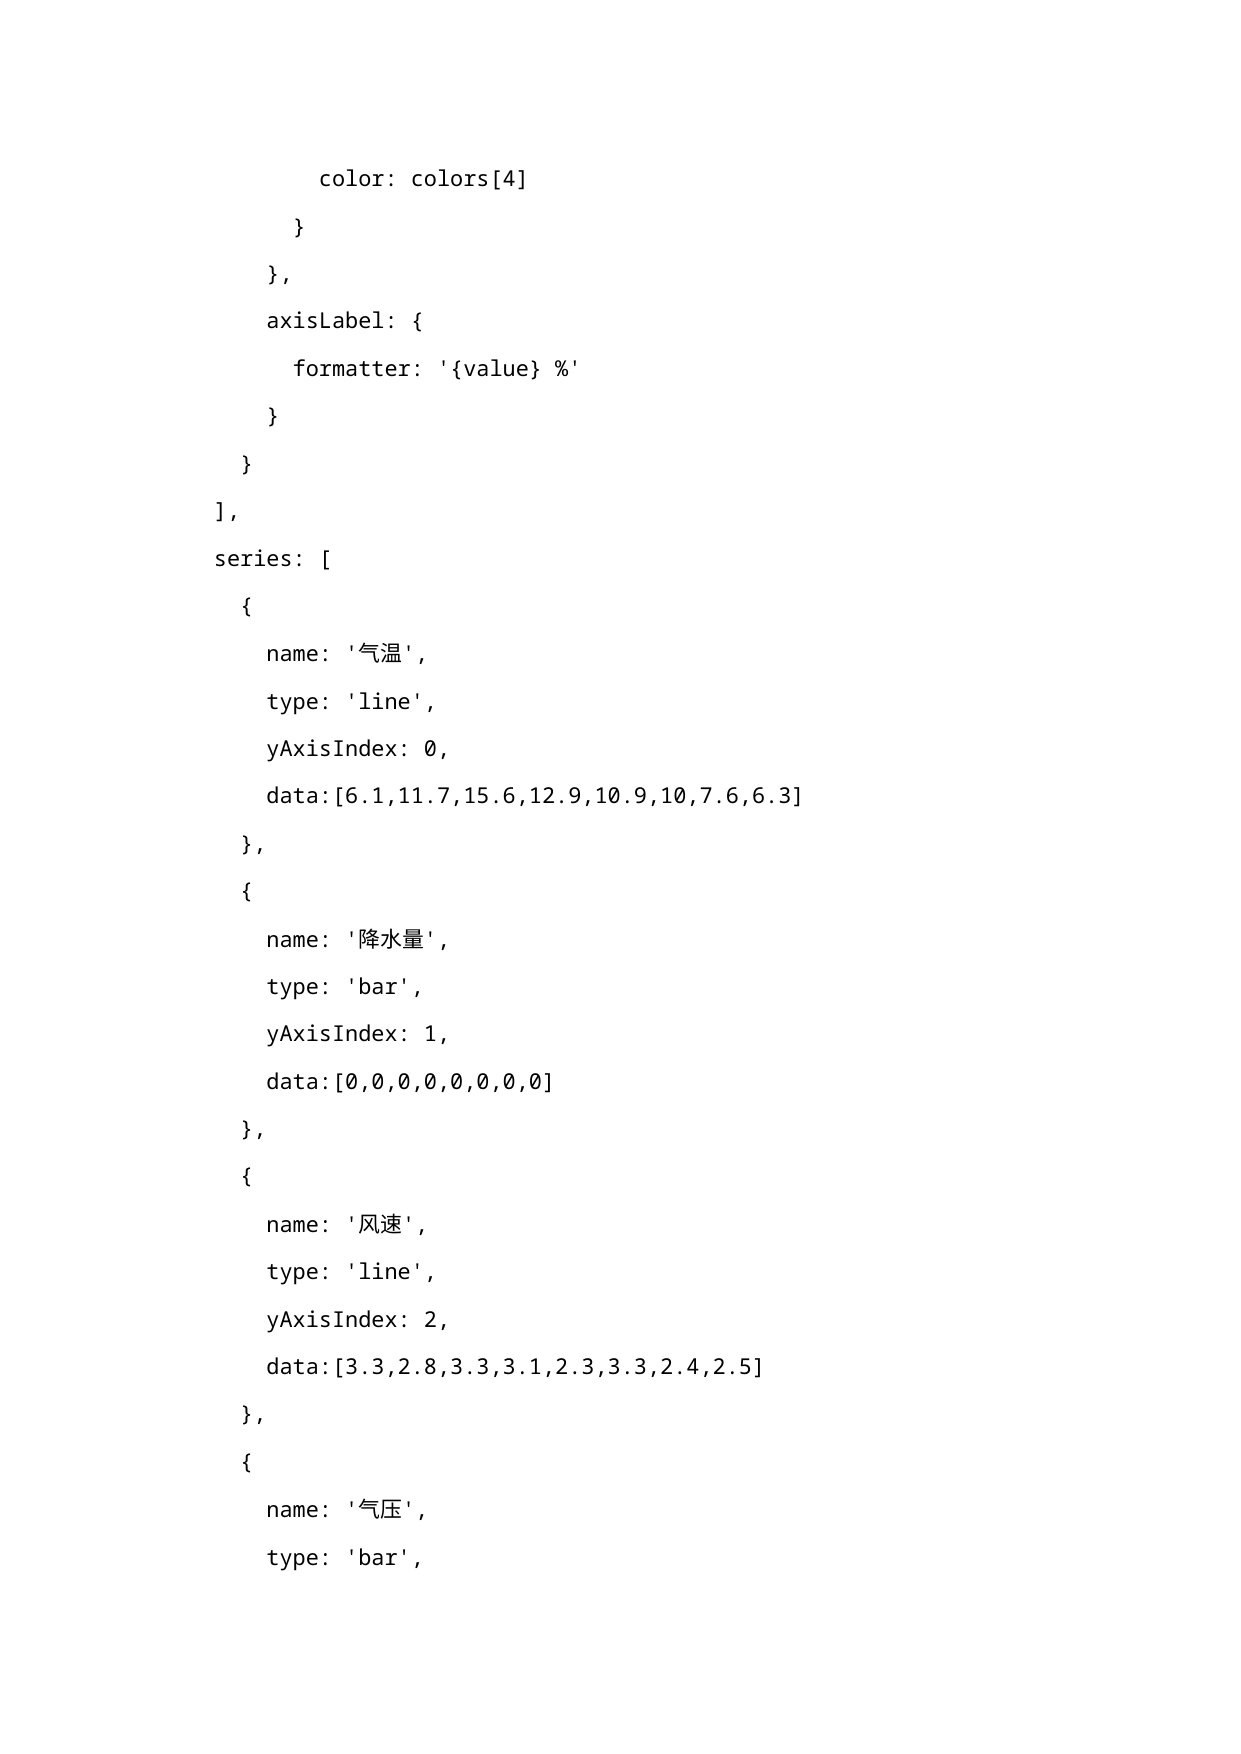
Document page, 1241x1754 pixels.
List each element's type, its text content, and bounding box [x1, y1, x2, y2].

list type: 'line', [187, 684, 1053, 717]
list { [187, 588, 1053, 621]
list name: '风速', [187, 1207, 1053, 1239]
list { [187, 1444, 1053, 1477]
list yAxisIndex: 2, [187, 1302, 1053, 1335]
list } [187, 209, 1053, 242]
list axisLabel: { [187, 304, 1053, 337]
list type: 'line', [187, 1255, 1053, 1287]
list }, [187, 1397, 1053, 1429]
list } [187, 399, 1053, 431]
list }, [187, 1112, 1053, 1144]
list ], [187, 494, 1053, 526]
list { [187, 1159, 1053, 1192]
list color: colors[4] [187, 162, 1053, 194]
list name: '气压', [187, 1492, 1053, 1524]
list } [187, 446, 1053, 479]
list data:[3.3,2.8,3.3,3.1,2.3,3.3,2.4,2.5] [187, 1350, 1053, 1382]
list { [187, 874, 1053, 906]
list type: 'bar', [187, 1540, 1053, 1573]
list series: [ [187, 541, 1053, 574]
list name: '降水量', [187, 921, 1053, 954]
list yAxisIndex: 1, [187, 1017, 1053, 1049]
list }, [187, 257, 1053, 289]
list yAxisIndex: 0, [187, 732, 1053, 764]
list data:[6.1,11.7,15.6,12.9,10.9,10,7.6,6.3] [187, 779, 1053, 812]
list formatter: '{value} %' [187, 352, 1053, 384]
list data:[0,0,0,0,0,0,0,0] [187, 1064, 1053, 1097]
list }, [187, 826, 1053, 859]
list name: '气温', [187, 636, 1053, 668]
list type: 'bar', [187, 969, 1053, 1002]
